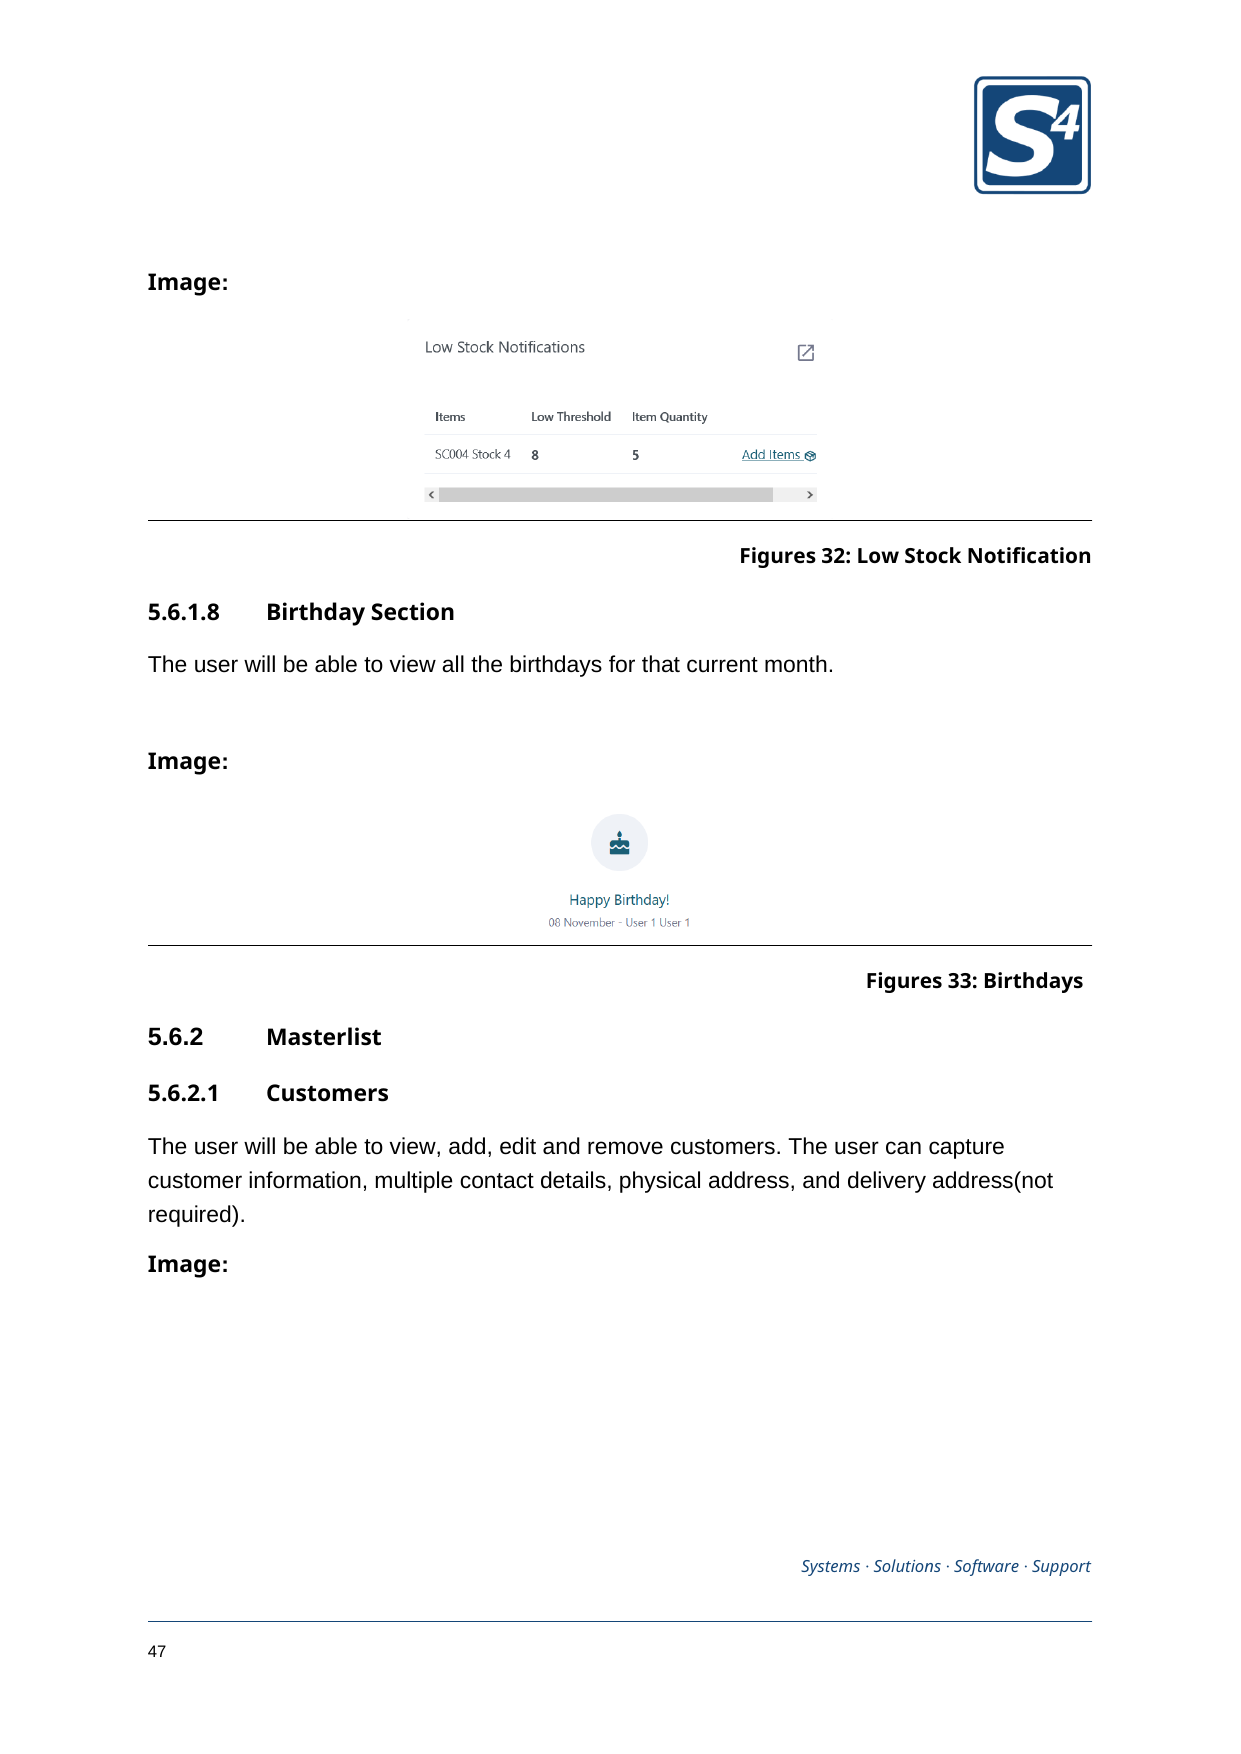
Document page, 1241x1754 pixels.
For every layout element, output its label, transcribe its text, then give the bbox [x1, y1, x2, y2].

picture [428, 797, 813, 944]
text Image: [148, 266, 1092, 298]
text Figures 33: Birthdays [797, 967, 1092, 995]
subtitle Masterlist [148, 1020, 1092, 1051]
text The user will be able to view all the birthdays for that current month. [148, 651, 1092, 678]
text Image: [148, 1248, 1092, 1279]
text Image: [148, 745, 1092, 776]
picture [407, 319, 833, 519]
subtitle Customers [148, 1076, 1092, 1108]
text The user will be able to view, add, edit and remove customers. The user can capture customer information, multiple contact details, physical address, and delivery address(not required). [148, 1133, 1092, 1227]
picture [972, 75, 1093, 196]
subtitle Birthday Section [148, 595, 1092, 626]
text Figures 32: Low Stock Notification [679, 542, 1092, 570]
